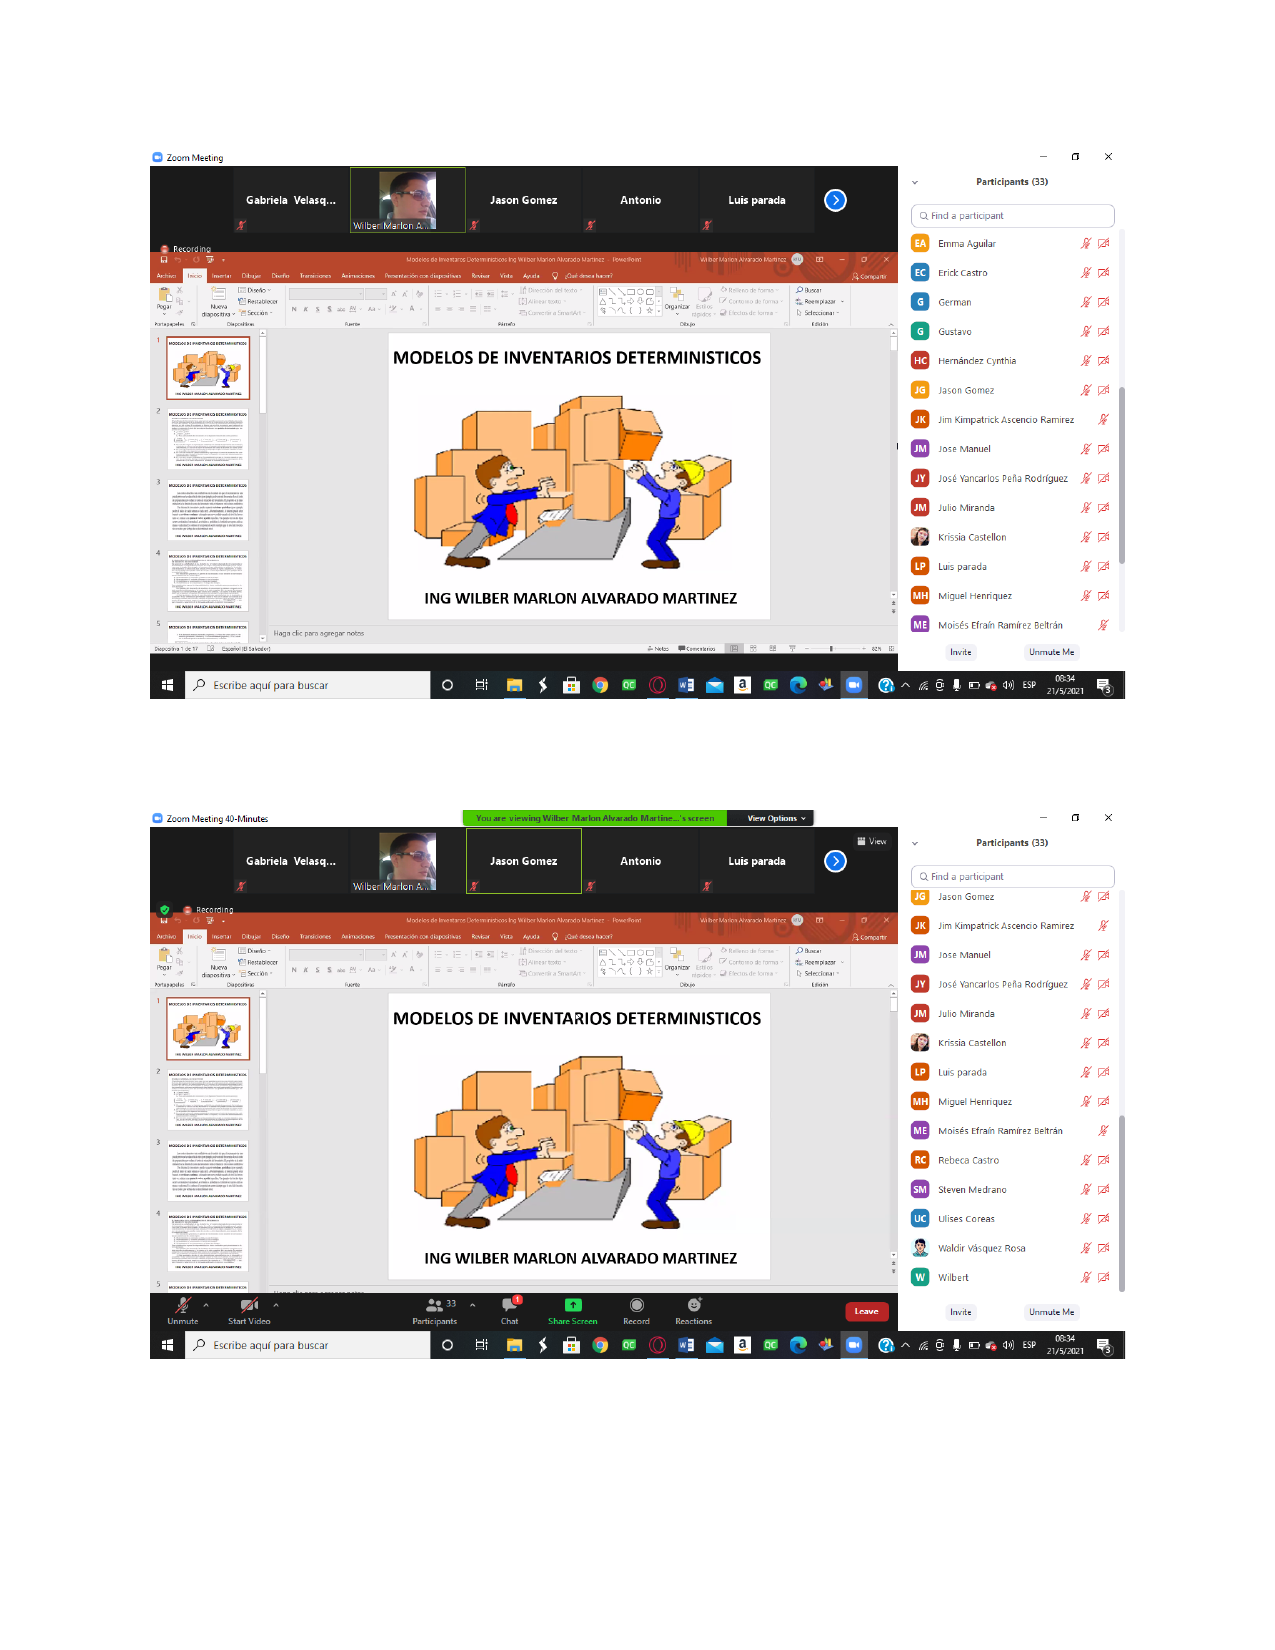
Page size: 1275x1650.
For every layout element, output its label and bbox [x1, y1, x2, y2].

picture [150, 150, 1125, 699]
picture [150, 810, 1125, 1359]
